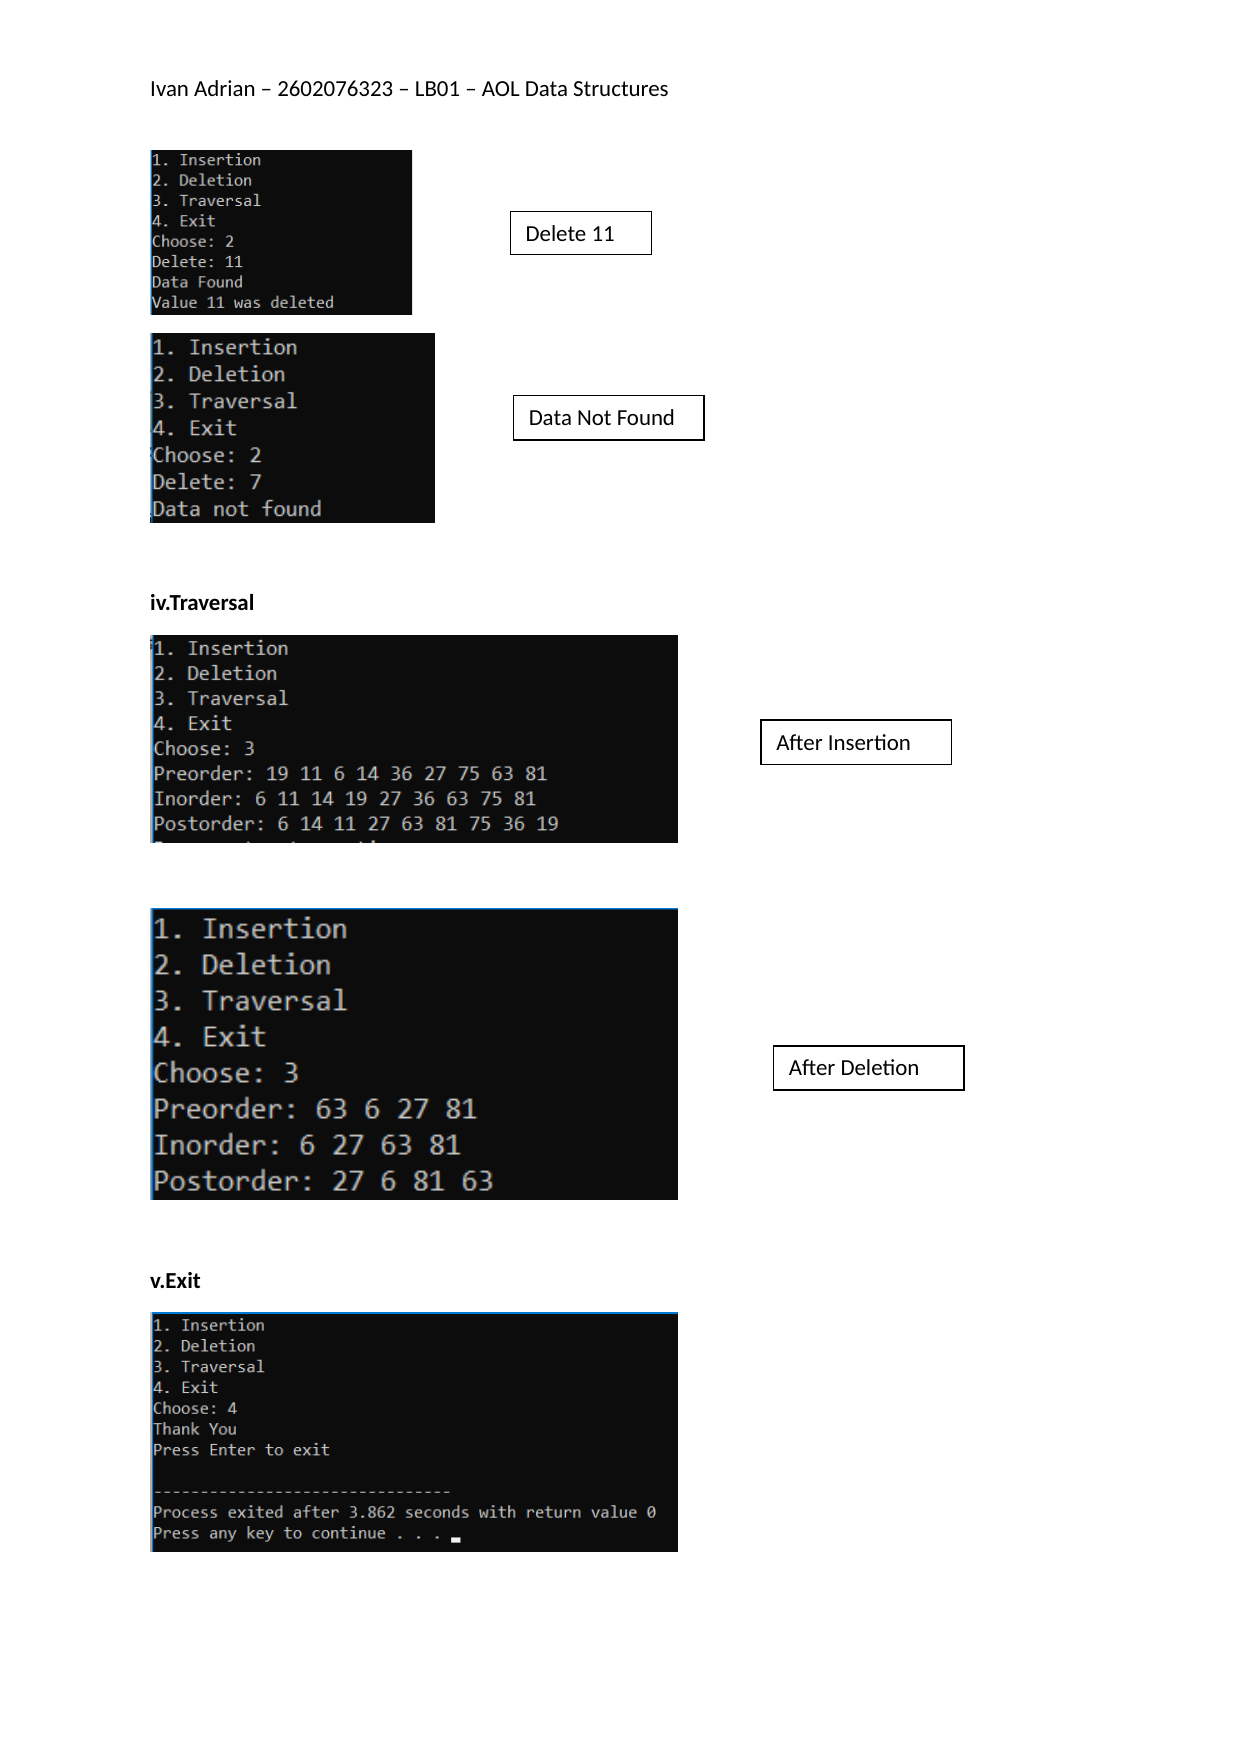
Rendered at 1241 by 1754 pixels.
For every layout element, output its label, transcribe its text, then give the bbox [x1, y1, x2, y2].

picture [150, 635, 678, 843]
picture [150, 333, 435, 523]
picture [150, 150, 413, 315]
text iv.Traversal [150, 588, 1090, 616]
picture [150, 1312, 678, 1552]
text v.Exit [150, 1266, 1090, 1294]
picture [150, 908, 678, 1200]
